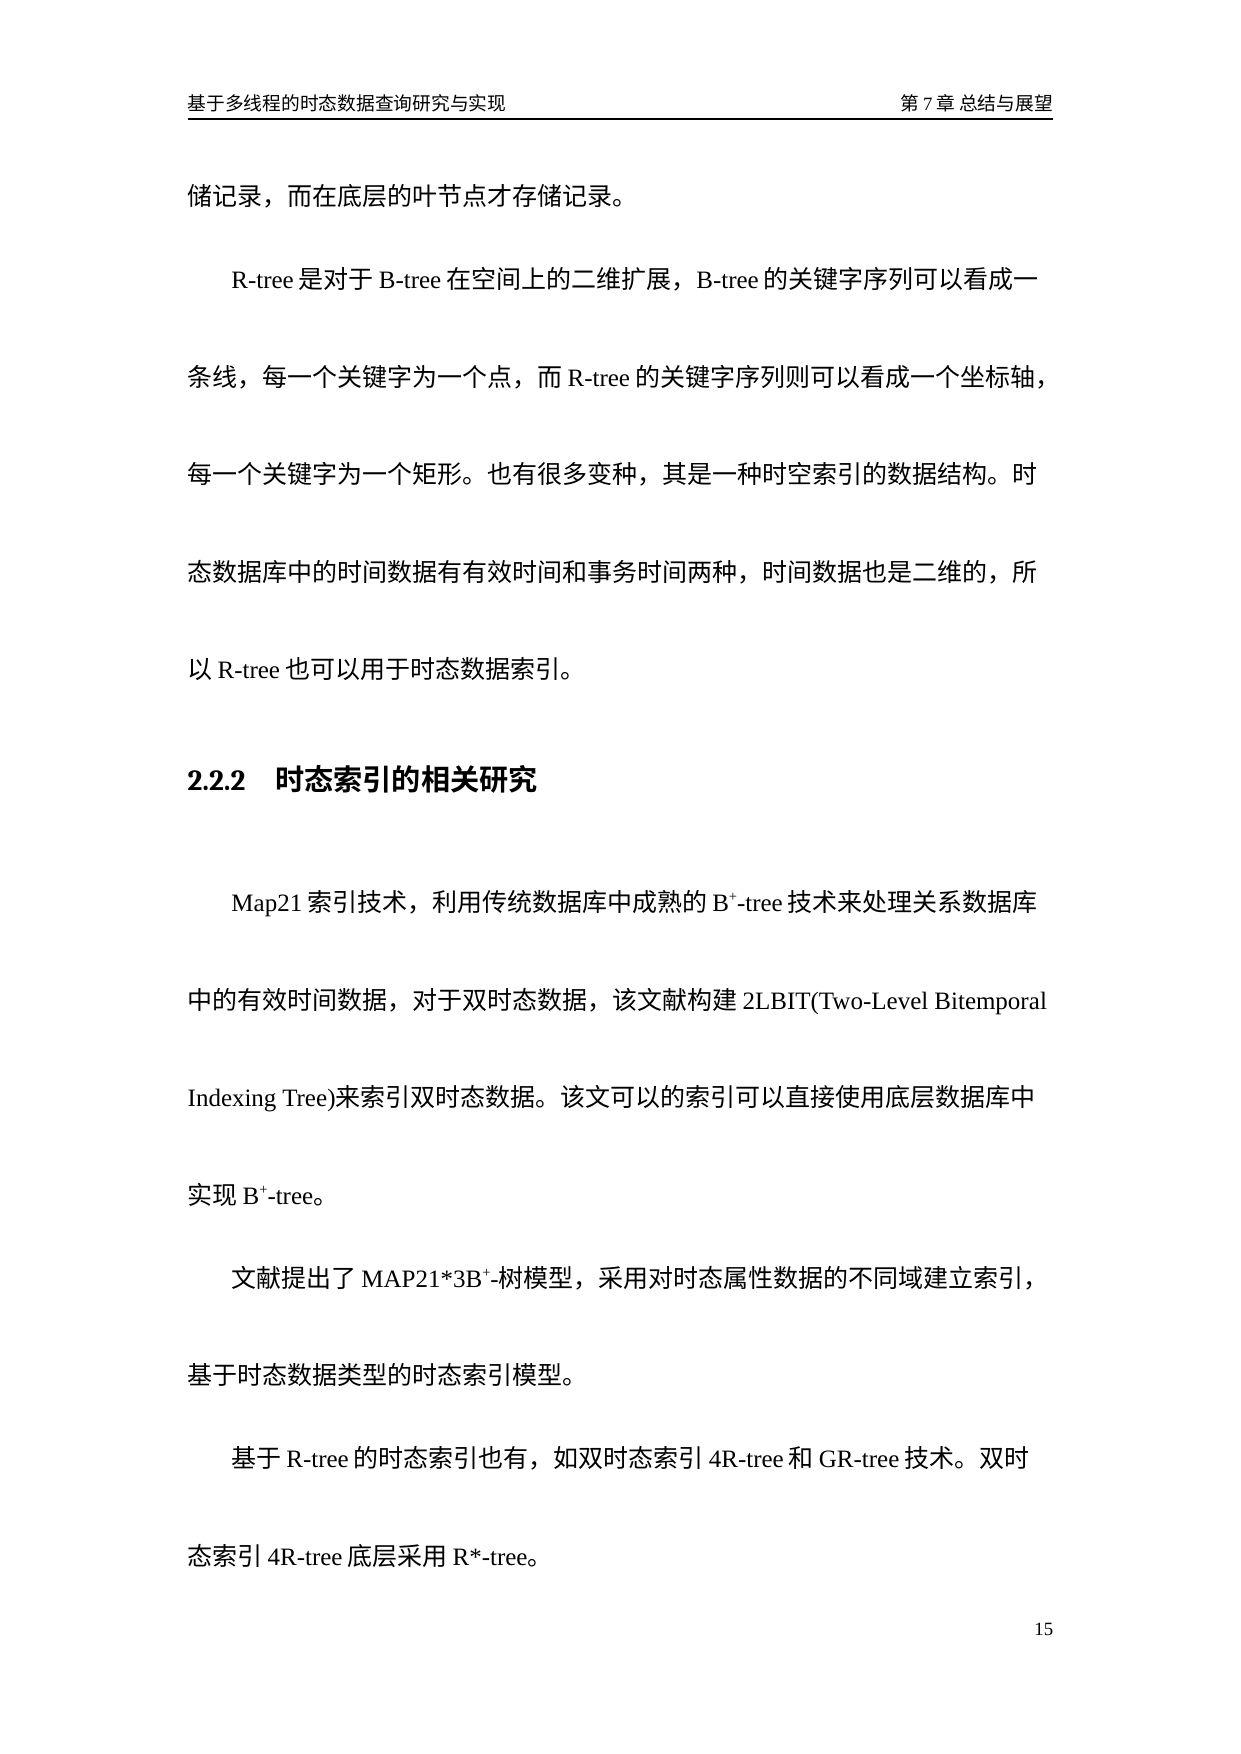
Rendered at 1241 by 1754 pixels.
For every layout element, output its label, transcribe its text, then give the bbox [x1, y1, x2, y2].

text 文献提出了MAP21*3B+-树模型，采用对时态属性数据的不同域建立索引，基于时态数据类型的时态索引模型。 [187, 1244, 1053, 1406]
subtitle 时态索引的相关研究 [187, 745, 1053, 810]
text 基于R-tree的时态索引也有，如双时态索引4R-tree和GR-tree技术。双时态索引4R-tree底层采用R*-tree。 [187, 1424, 1053, 1587]
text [187, 162, 1053, 227]
text Map21索引技术，利用传统数据库中成熟的B+-tree技术来处理关系数据库中的有效时间数据，对于双时态数据，该文献构建2LBIT(Two-Level Bitemporal Indexing Tree)来索引双时态数据。该文可以的索引可以直接使用底层数据库中实现B+-tree。 [187, 868, 1053, 1226]
text R-tree是对于B-tree在空间上的二维扩展，B-tree的关键字序列可以看成一条线，每一个关键字为一个点，而R-tree的关键字序列则可以看成一个坐标轴，每一个关键字为一个矩形。也有很多变种，其是一种时空索引的数据结构。时态数据库中的时间数据有有效时间和事务时间两种，时间数据也是二维的，所以R-tree也可以用于时态数据索引。 [187, 245, 1053, 700]
